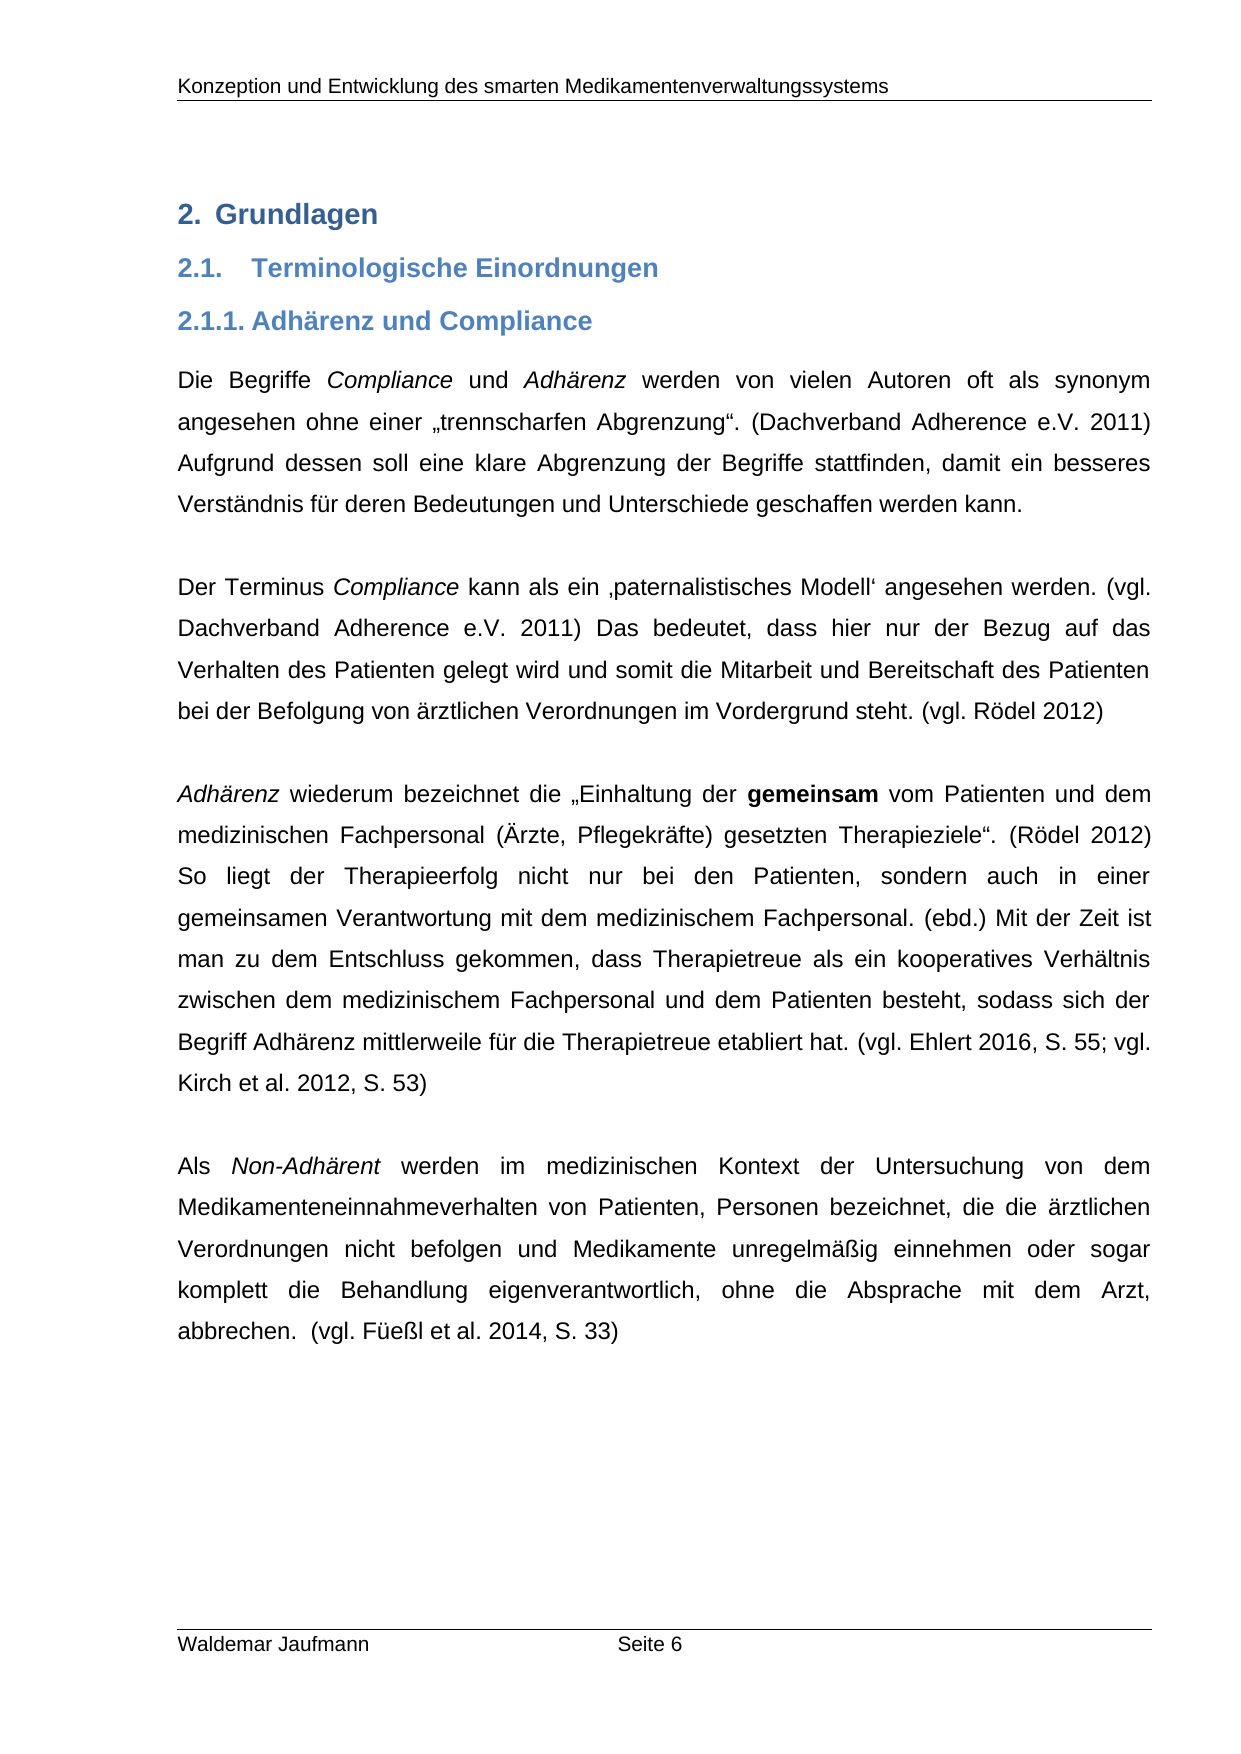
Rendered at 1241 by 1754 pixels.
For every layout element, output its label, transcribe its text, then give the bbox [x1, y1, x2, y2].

text Der Terminus Compliance kann als ein ‚paternalistisches Modell‘ angesehen werden. (vgl. Dachverband Adherence e.V. 2011) Das bedeutet, dass hier nur der Bezug auf das Verhalten des Patienten gelegt wird und somit die Mitarbeit und Bereitschaft des Patienten bei der Befolgung von ärztlichen Verordnungen im Vordergrund steht. (vgl. Rödel 2012) [177, 573, 1152, 724]
text Als Non-Adhärent werden im medizinischen Kontext der Untersuchung von dem Medikamenteneinnahmeverhalten von Patienten, Personen bezeichnet, die die ärztlichen Verordnungen nicht befolgen und Medikamente unregelmäßig einnehmen oder sogar komplett die Behandlung eigenverantwortlich, ohne die Absprache mit dem Arzt, abbrechen. (vgl. Füeßl et al. 2014, S. 33) [177, 1152, 1152, 1345]
subtitle Terminologische Einordnungen [177, 252, 1152, 283]
text Adhärenz wiederum bezeichnet die „Einhaltung der gemeinsam vom Patienten und dem medizinischen Fachpersonal (Ärzte, Pflegekräfte) gesetzten Therapieziele“. (Rödel 2012) So liegt der Therapieerfolg nicht nur bei den Patienten, sondern auch in einer gemeinsamen Verantwortung mit dem medizinischem Fachpersonal. (ebd.) Mit der Zeit ist man zu dem Entschluss gekommen, dass Therapietreue als ein kooperatives Verhältnis zwischen dem medizinischem Fachpersonal und dem Patienten besteht, sodass sich der Begriff Adhärenz mittlerweile für die Therapietreue etabliert hat. (vgl. Ehlert 2016, S. 55; vgl. Kirch et al. 2012, S. 53) [177, 779, 1152, 1097]
subtitle Adhärenz und Compliance [177, 304, 1152, 337]
text Die Begriffe Compliance und Adhärenz werden von vielen Autoren oft als synonym angesehen ohne einer „trennscharfen Abgrenzung“. (Dachverband Adherence e.V. 2011) Aufgrund dessen soll eine klare Abgrenzung der Begriffe stattfinden, damit ein besseres Verständnis für deren Bedeutungen und Unterschiede geschaffen werden kann. [177, 366, 1152, 518]
subtitle Grundlagen [177, 198, 1152, 231]
